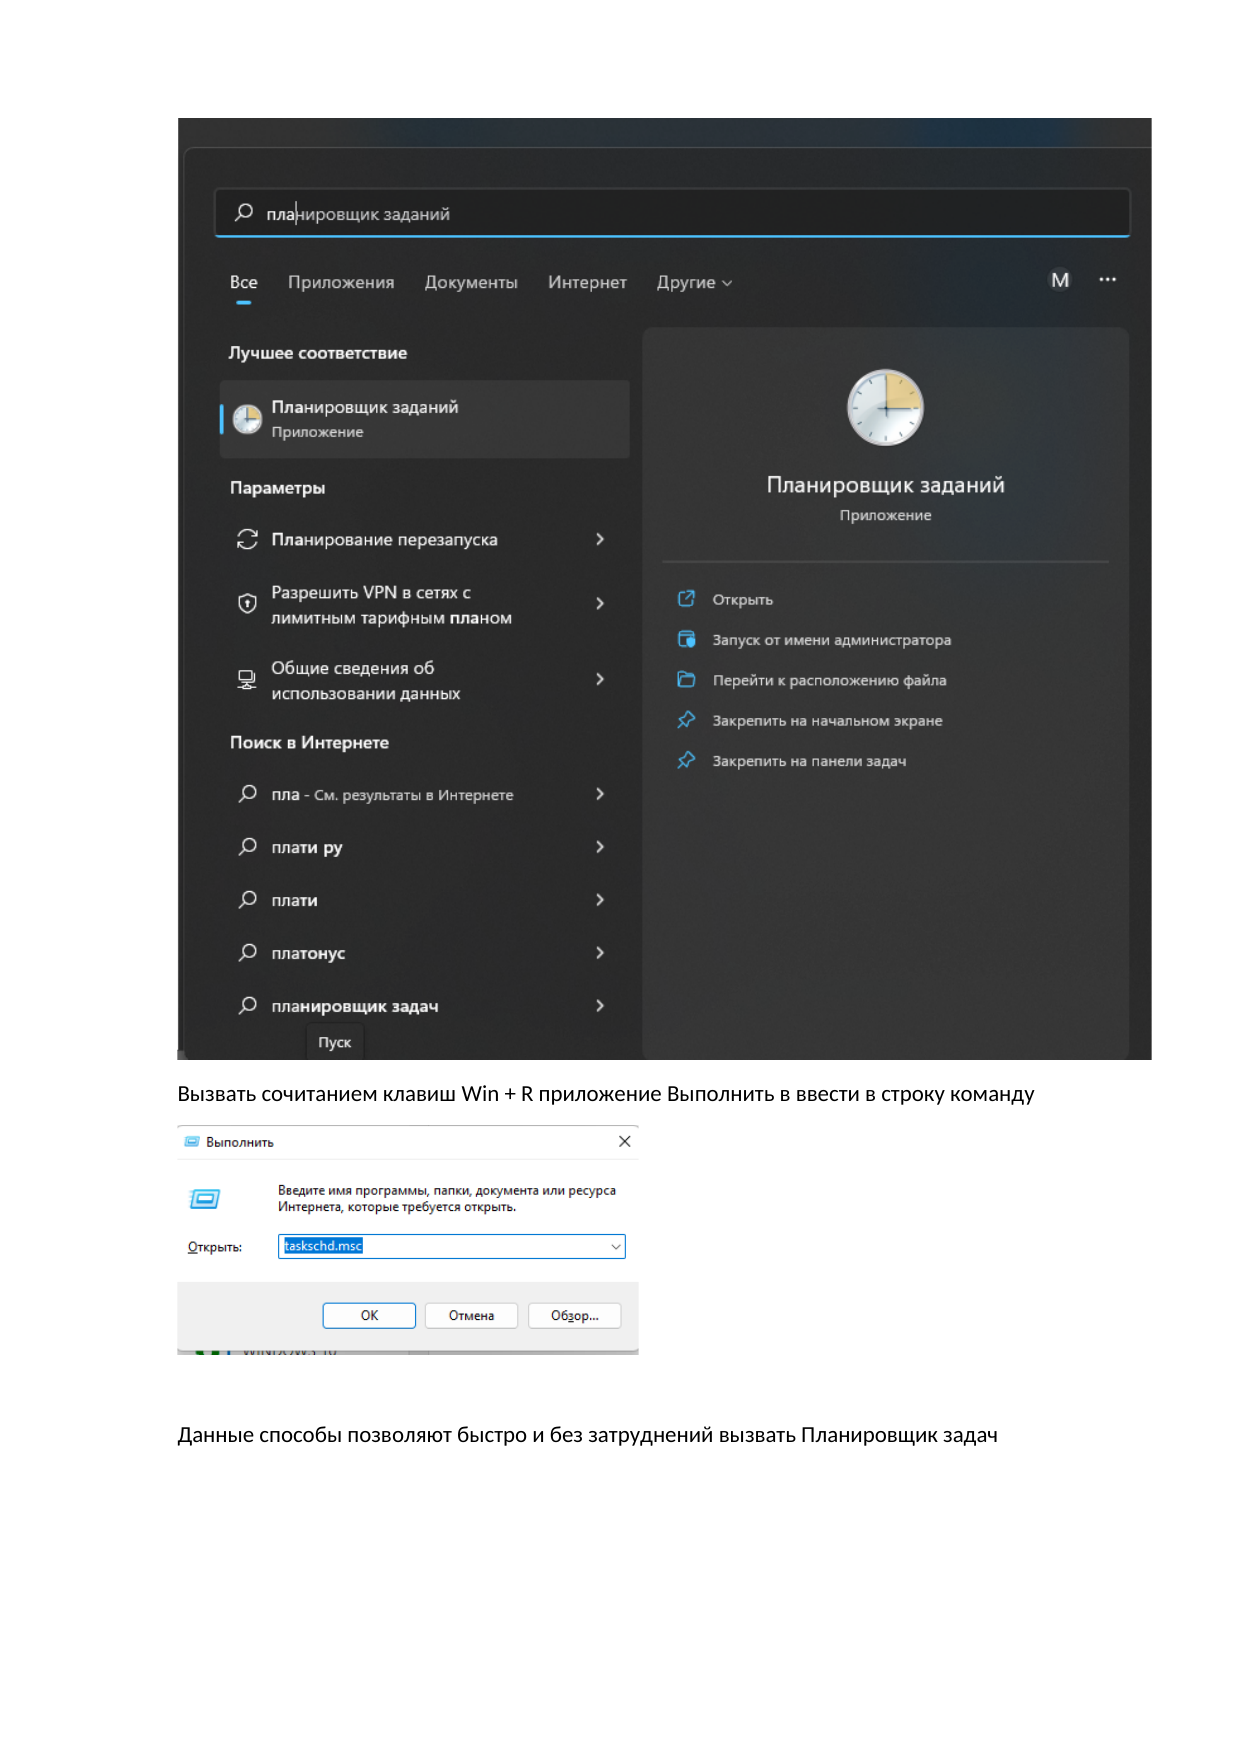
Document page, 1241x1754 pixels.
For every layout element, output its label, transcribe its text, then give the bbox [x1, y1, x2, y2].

picture [177, 118, 1152, 1060]
text Данные способы позволяют быстро и без затруднений вызвать Планировщик задач [177, 1420, 1152, 1448]
picture [177, 1125, 639, 1355]
text Вызвать сочитанием клавиш Win + R приложение Выполнить в ввести в строку команду [177, 1079, 1152, 1107]
